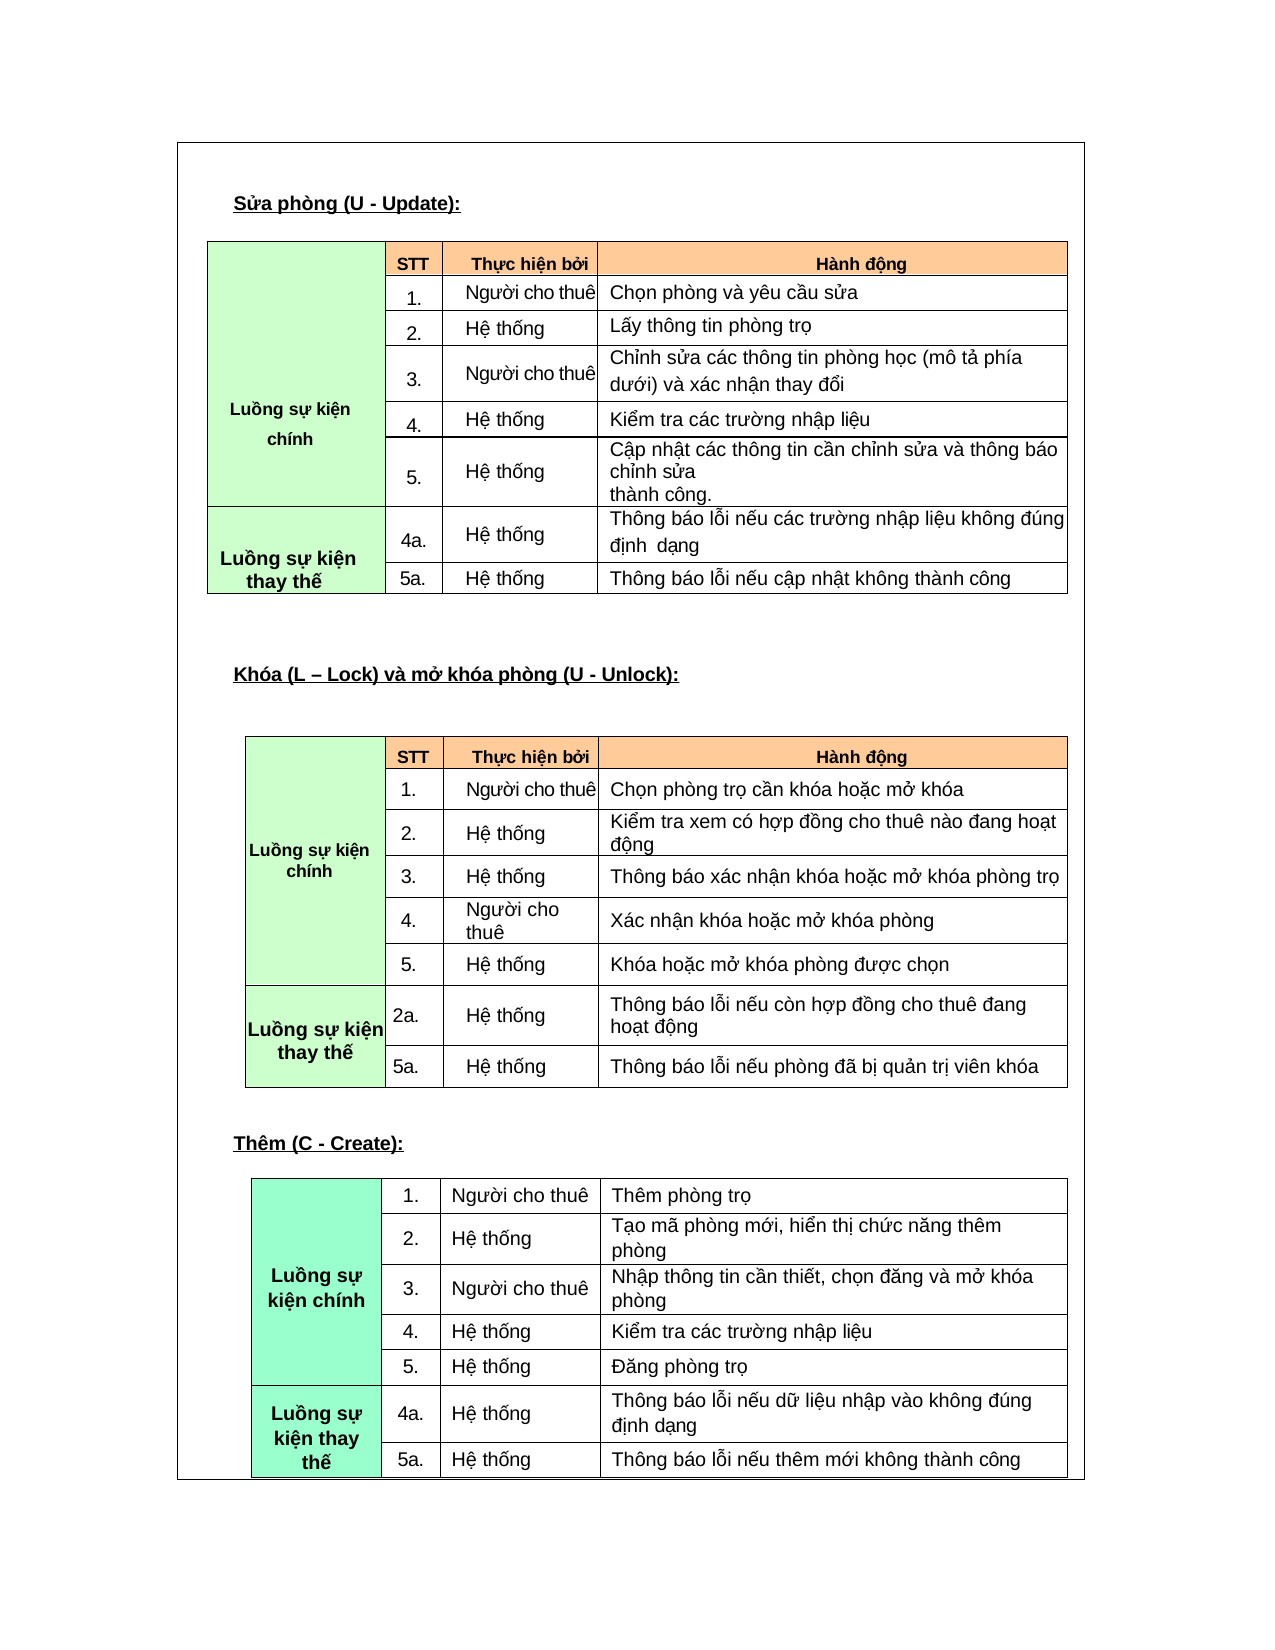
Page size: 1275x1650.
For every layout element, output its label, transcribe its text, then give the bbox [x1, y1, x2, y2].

table_header Sửa phòng (U - Update): Khóa (L – Lock) và mở khóa phòng (U - Unlock): Thêm (C - Create): [178, 143, 1084, 1478]
